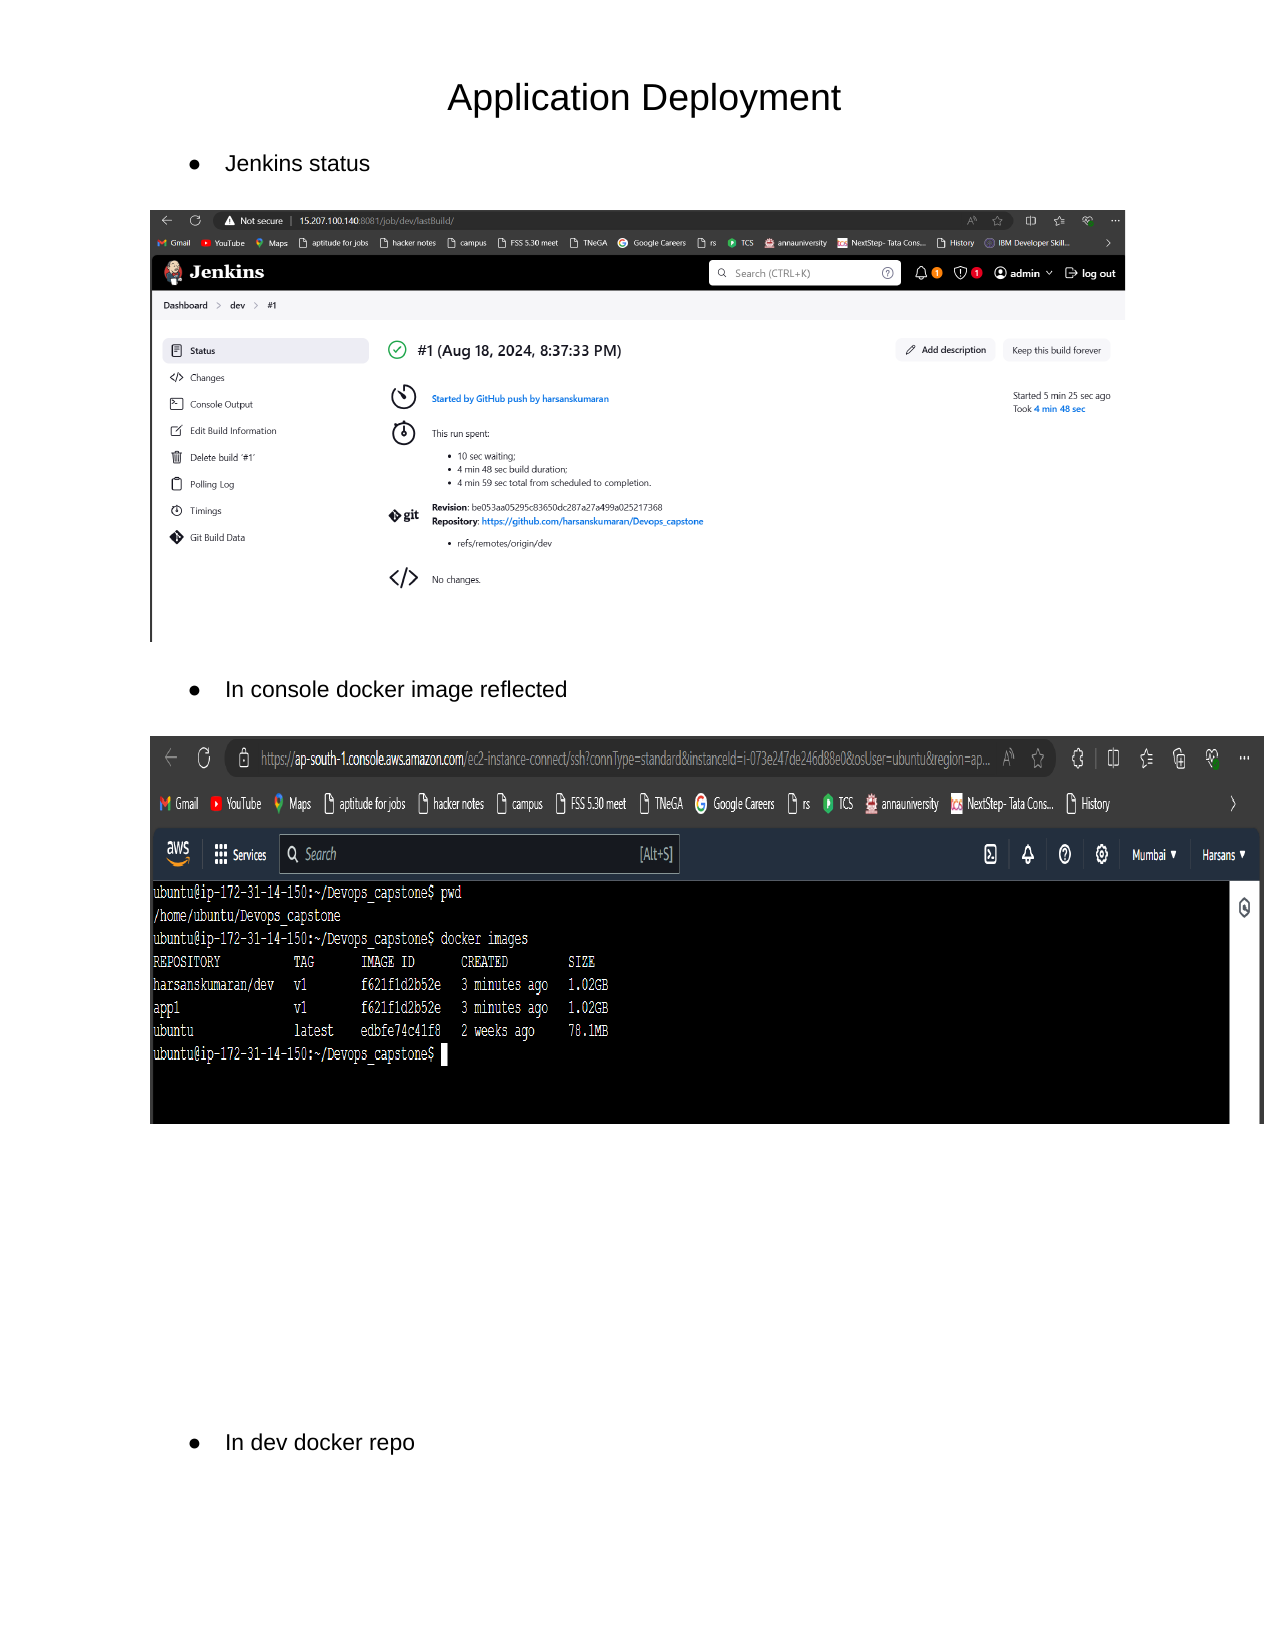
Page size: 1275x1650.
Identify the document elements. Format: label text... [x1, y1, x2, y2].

list In dev docker repo [187, 1429, 1125, 1456]
list In console docker image reflected [187, 676, 1125, 702]
picture [150, 210, 1125, 642]
list Jenkins status [187, 150, 1125, 176]
picture [150, 736, 1264, 1124]
